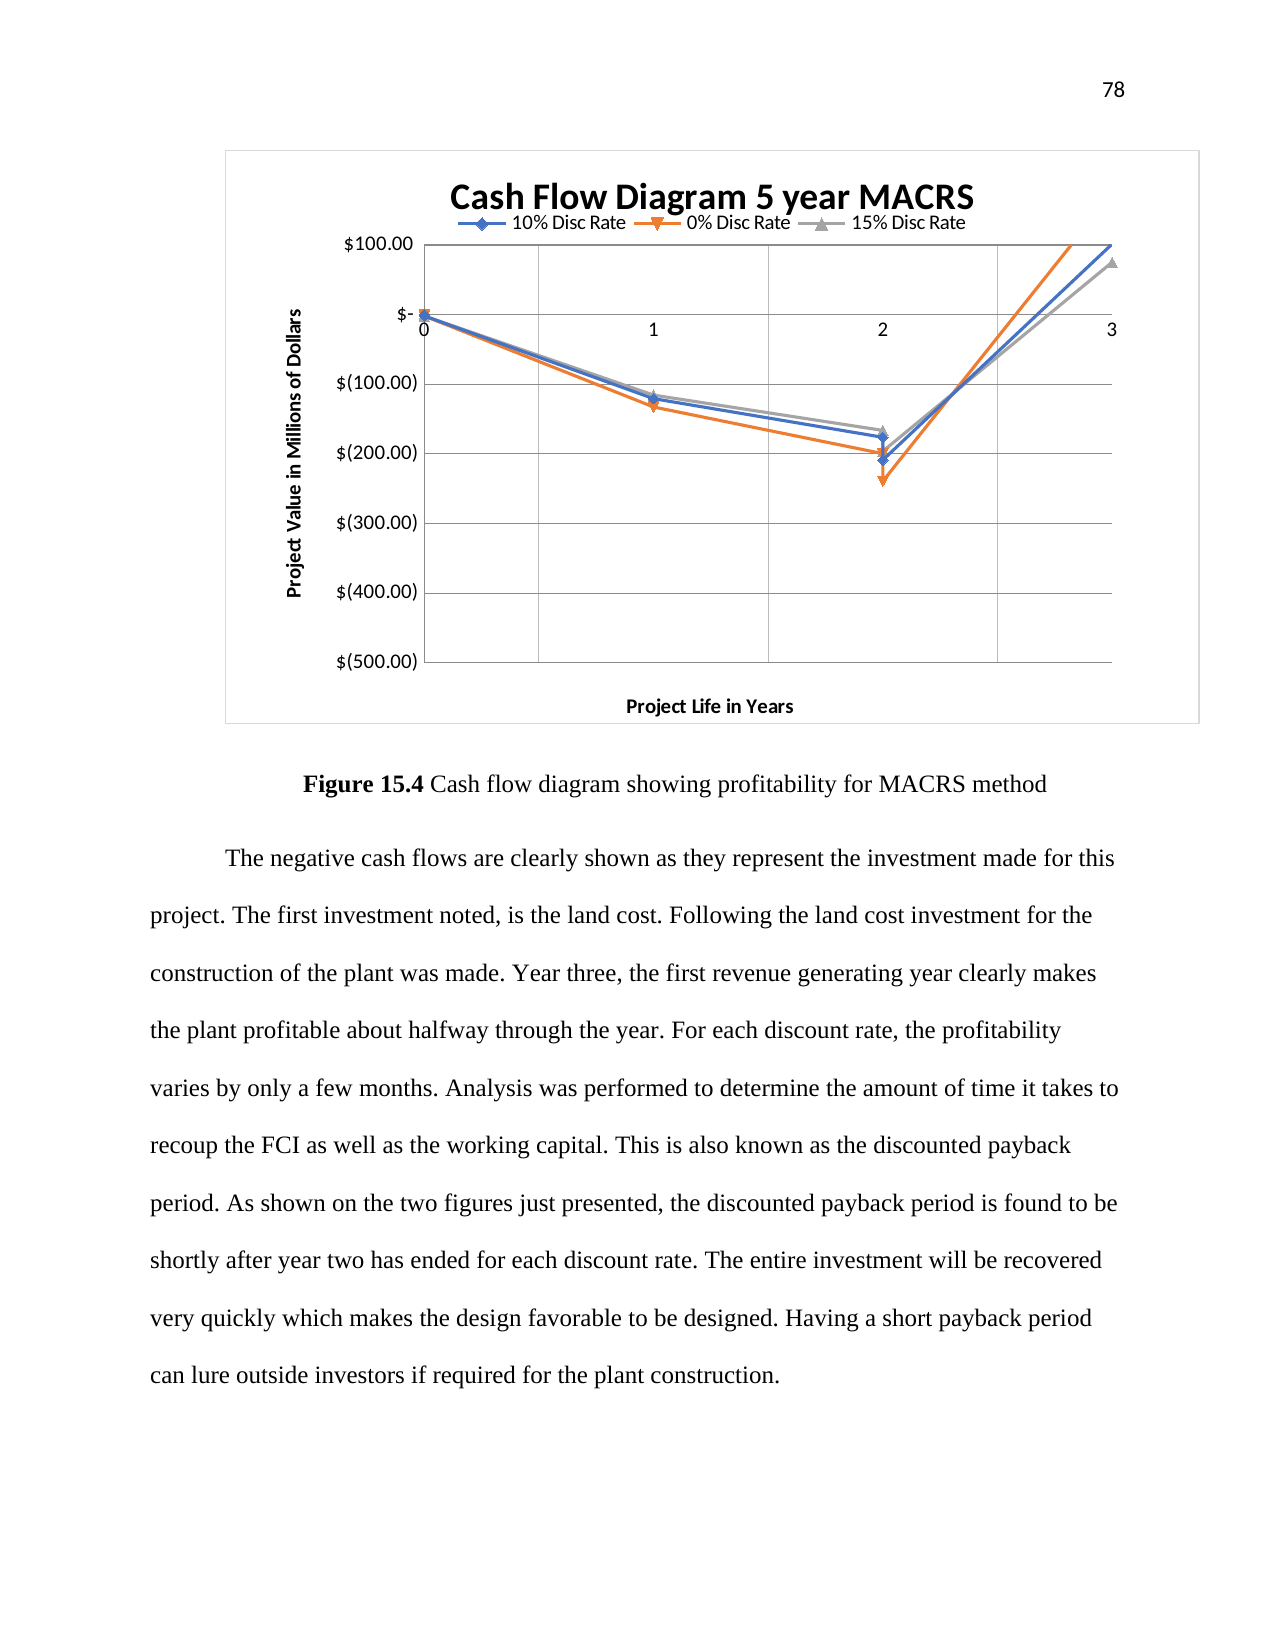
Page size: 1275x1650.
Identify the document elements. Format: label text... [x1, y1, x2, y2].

text Figure 15.4 Cash flow diagram showing profitability for MACRS method [150, 769, 1125, 798]
text The negative cash flows are clearly shown as they represent the investment made for this project. The first investment noted, is the land cost. Following the land cost investment for the construction of the plant was made. Year three, the first revenue generating year clearly makes the plant profitable about halfway through the year. For each discount rate, the profitability varies by only a few months. Analysis was performed to determine the amount of time it takes to recoup the FCI as well as the working capital. This is also known as the discounted payback period. As shown on the two figures just presented, the discounted payback period is found to be shortly after year two has ended for each discount rate. The entire investment will be recovered very quickly which makes the design favorable to be designed. Having a short payback period can lure outside investors if required for the plant construction. [150, 843, 1125, 1389]
